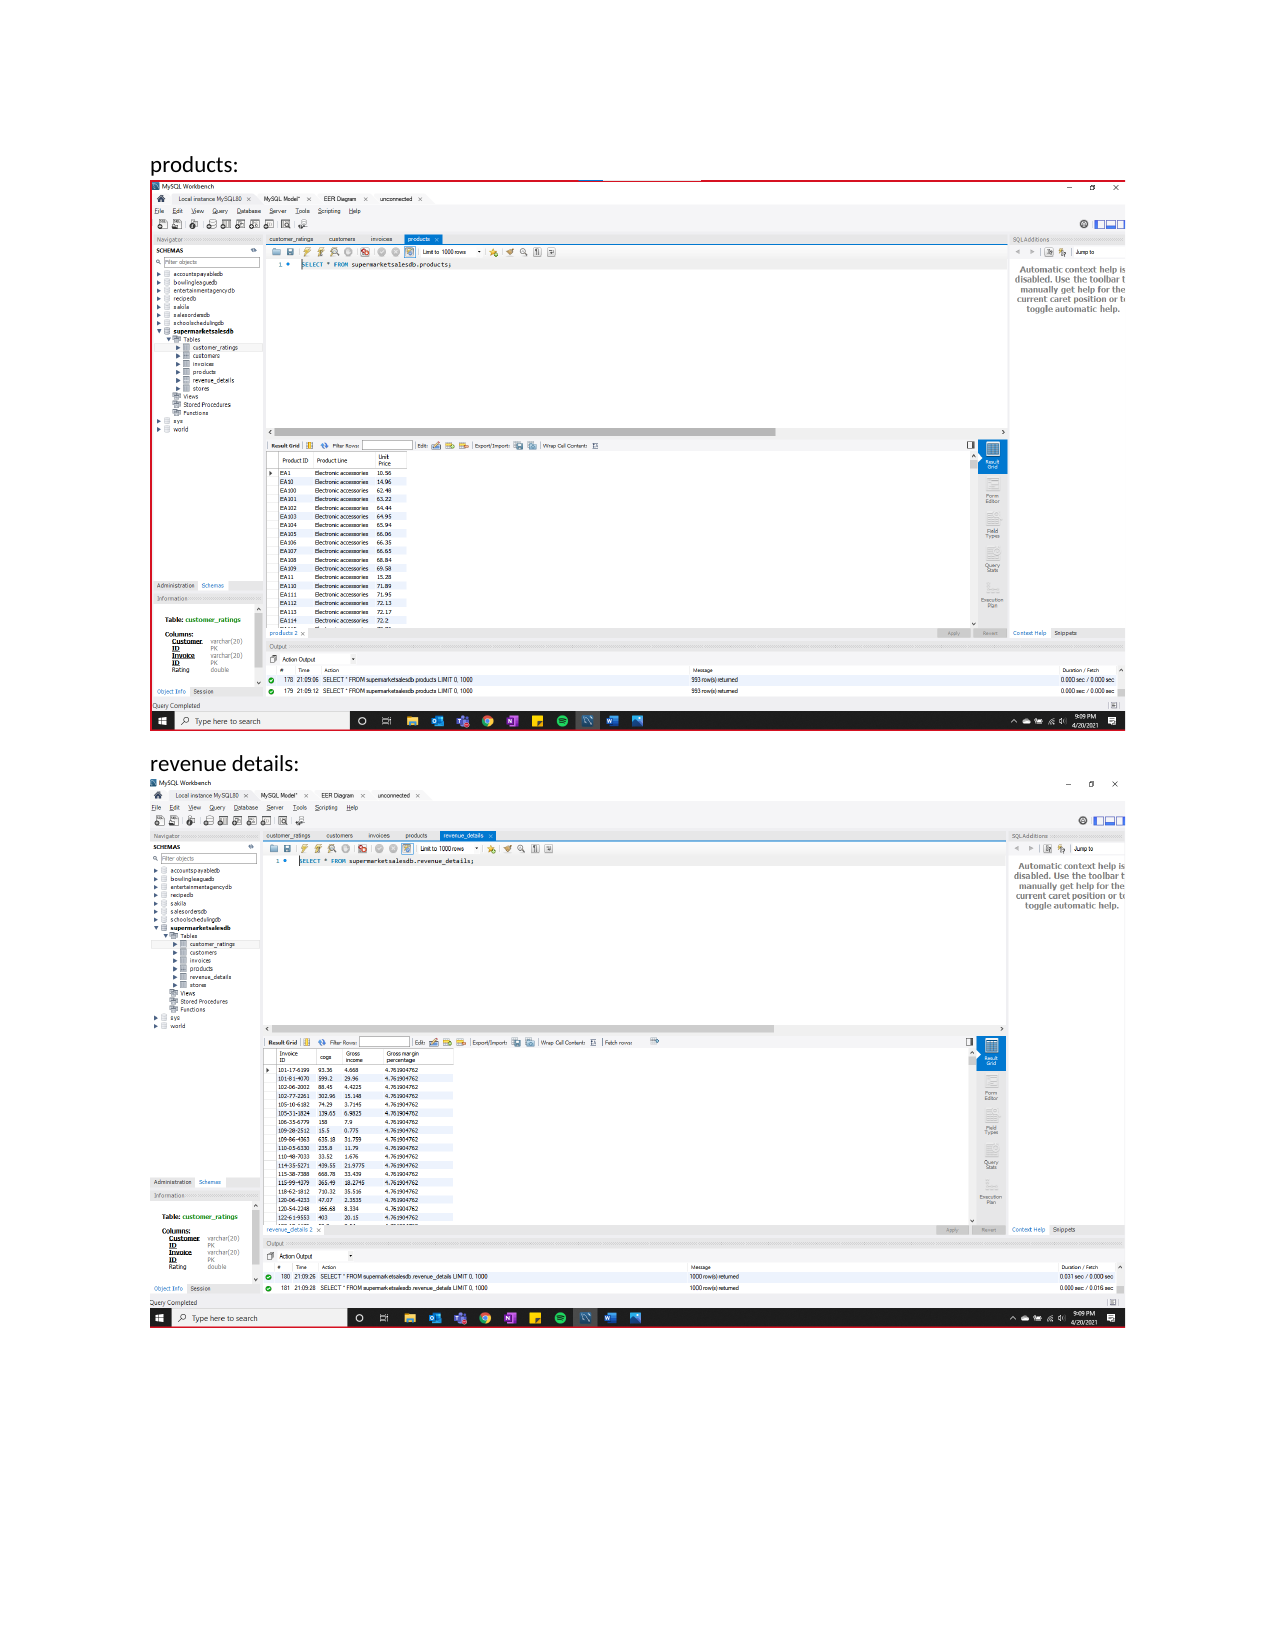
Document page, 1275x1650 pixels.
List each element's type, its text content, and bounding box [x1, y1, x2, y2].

picture [150, 180, 1125, 731]
text revenue details: [150, 749, 1125, 779]
picture [150, 779, 1125, 1328]
text products: [150, 150, 1125, 180]
